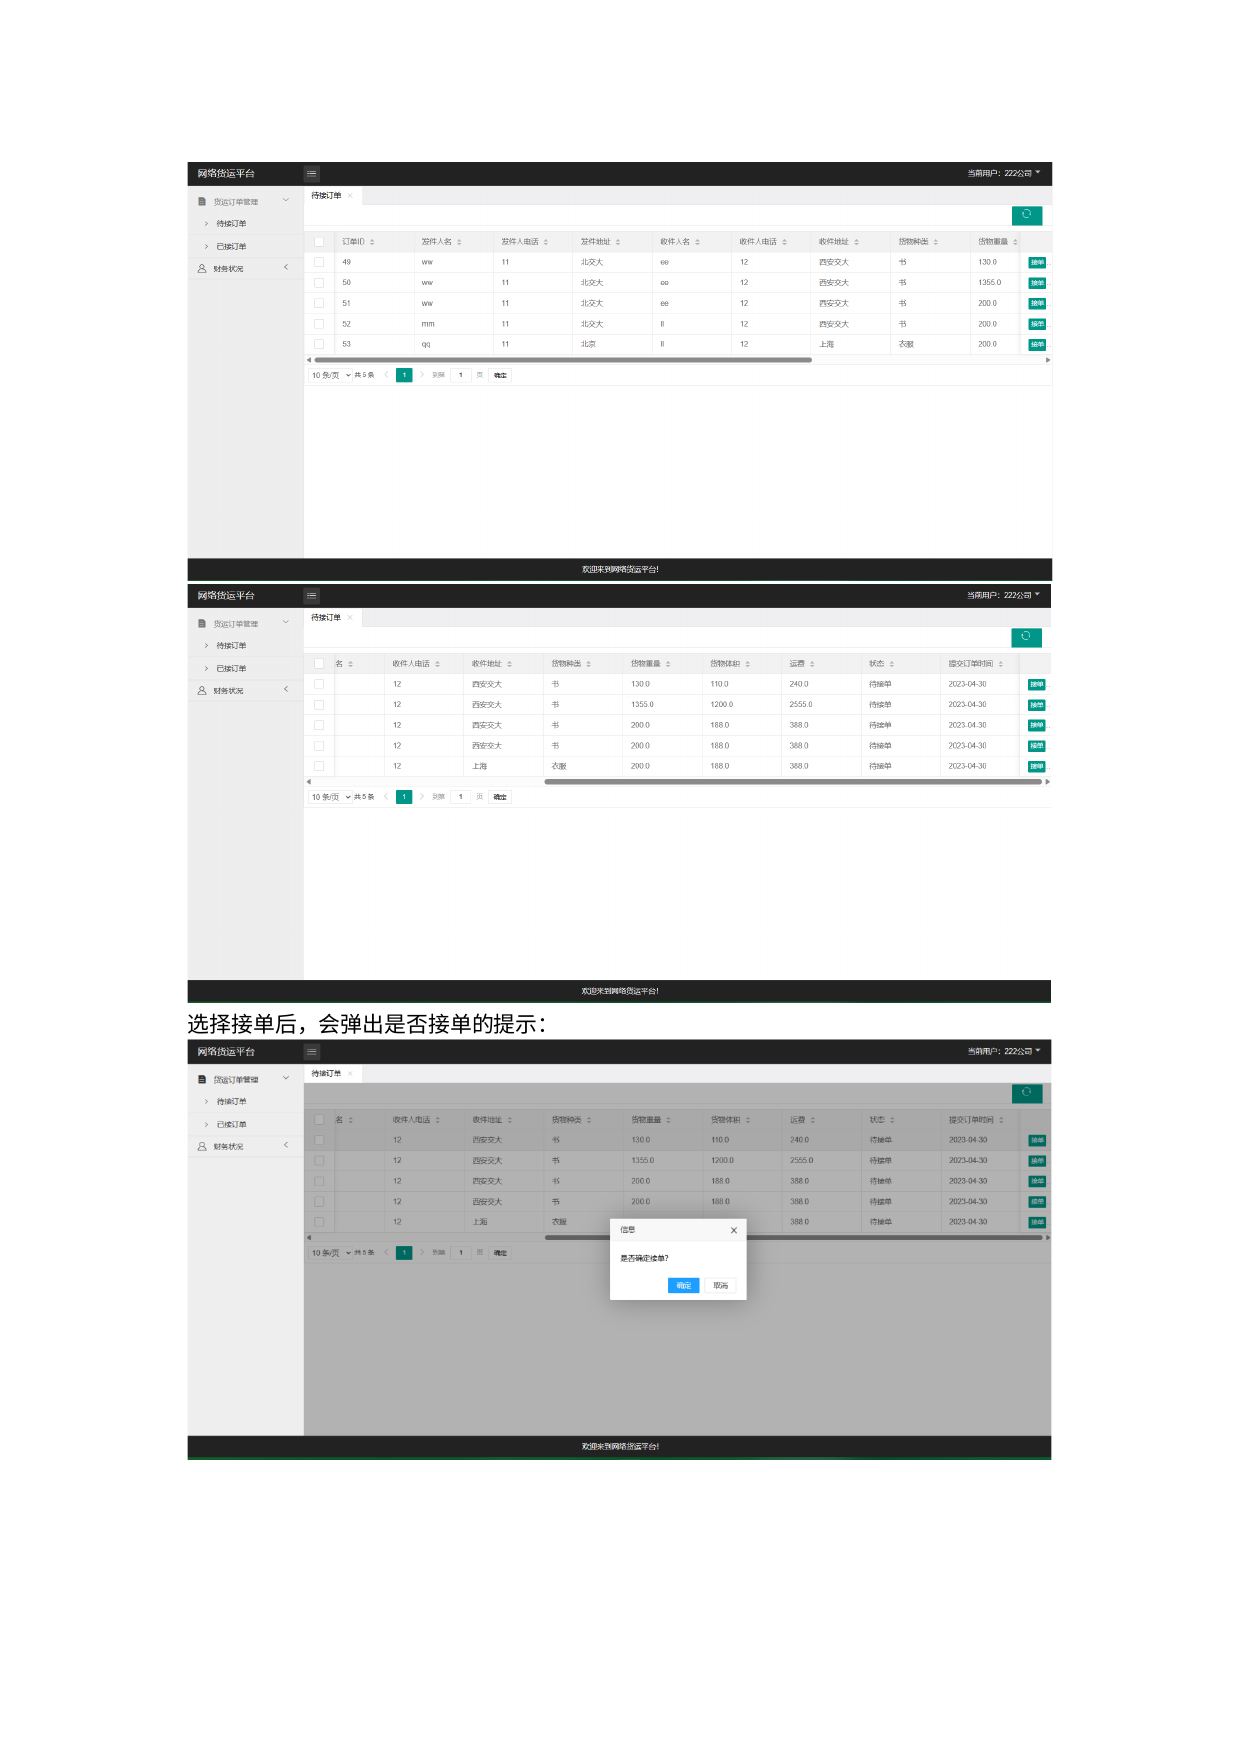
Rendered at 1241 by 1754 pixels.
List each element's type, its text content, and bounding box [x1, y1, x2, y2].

picture [187, 584, 1051, 1003]
picture [187, 162, 1053, 581]
picture [187, 1039, 1052, 1460]
text 选择接单后，会弹出是否接单的提示： [187, 1007, 1053, 1039]
